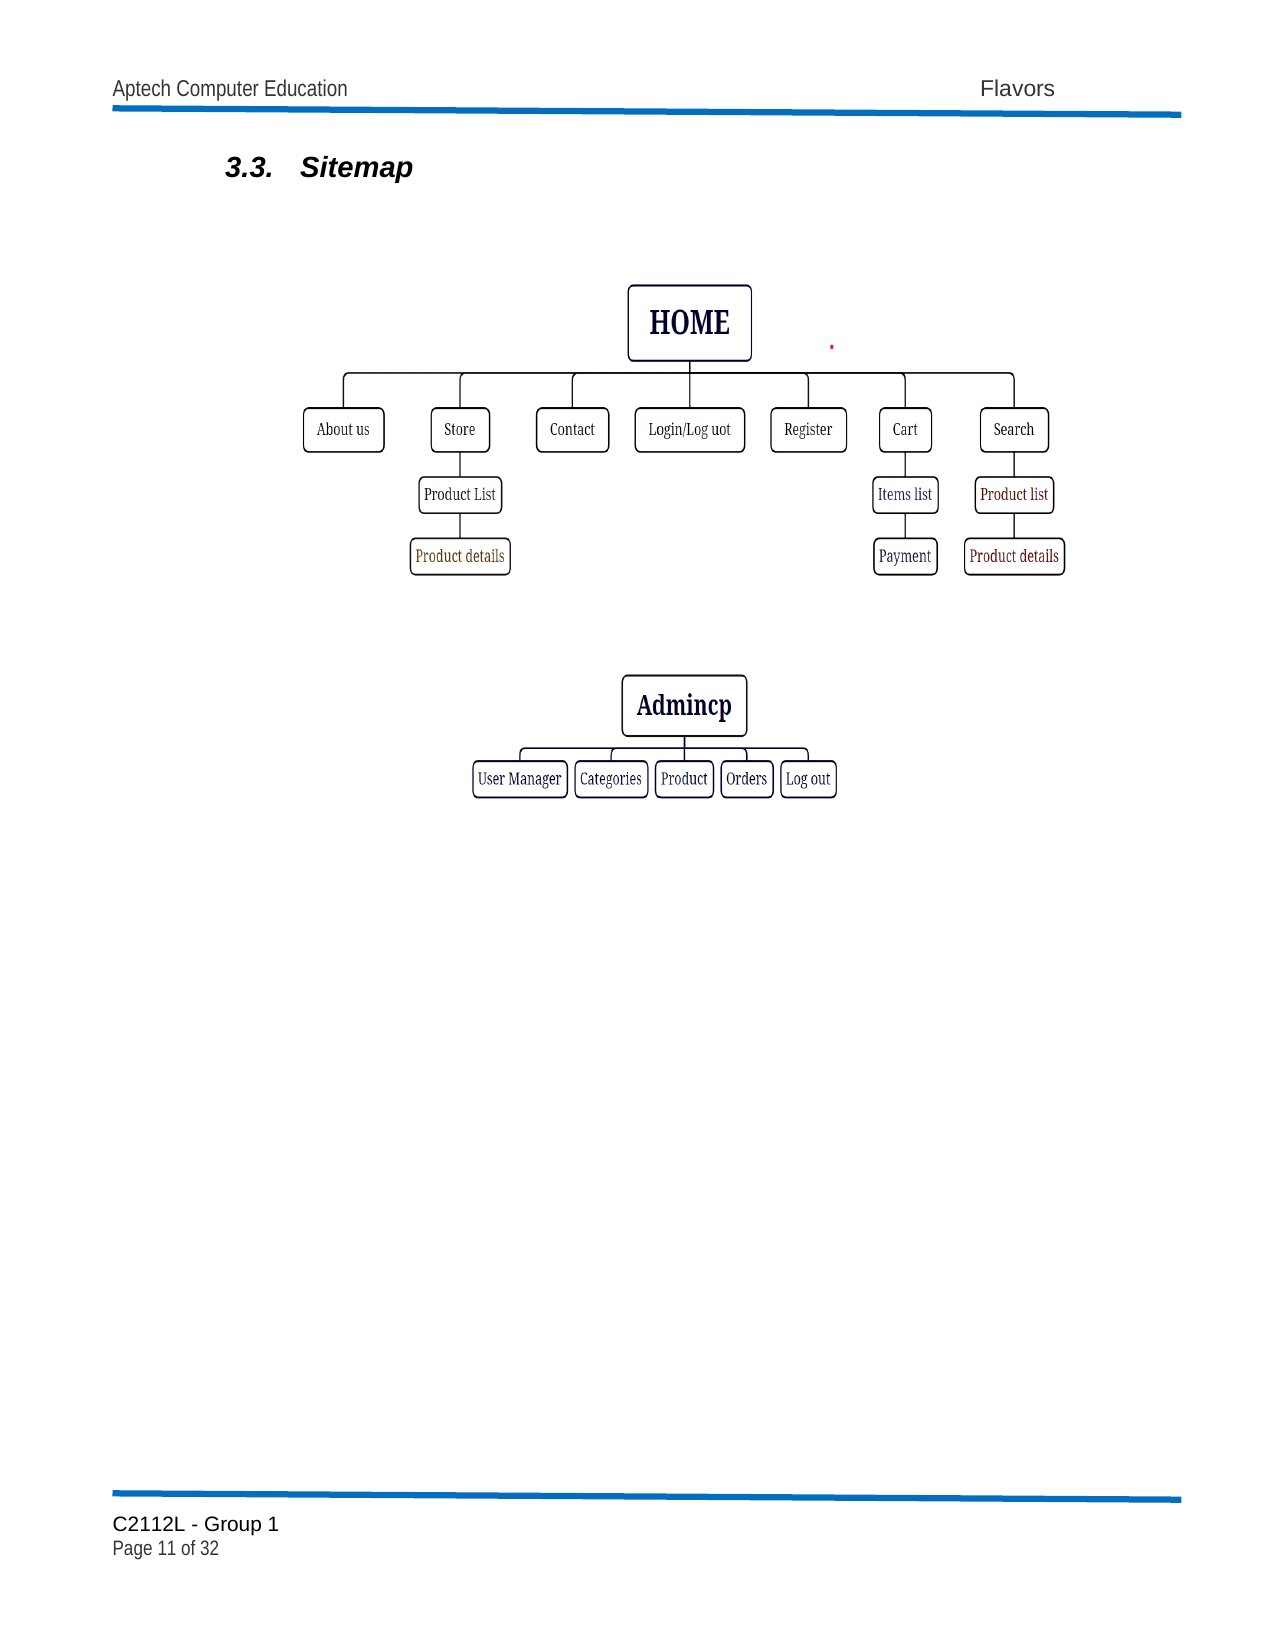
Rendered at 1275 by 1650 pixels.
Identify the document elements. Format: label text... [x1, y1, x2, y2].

subtitle Sitemap [225, 150, 1106, 183]
picture [225, 189, 1089, 847]
